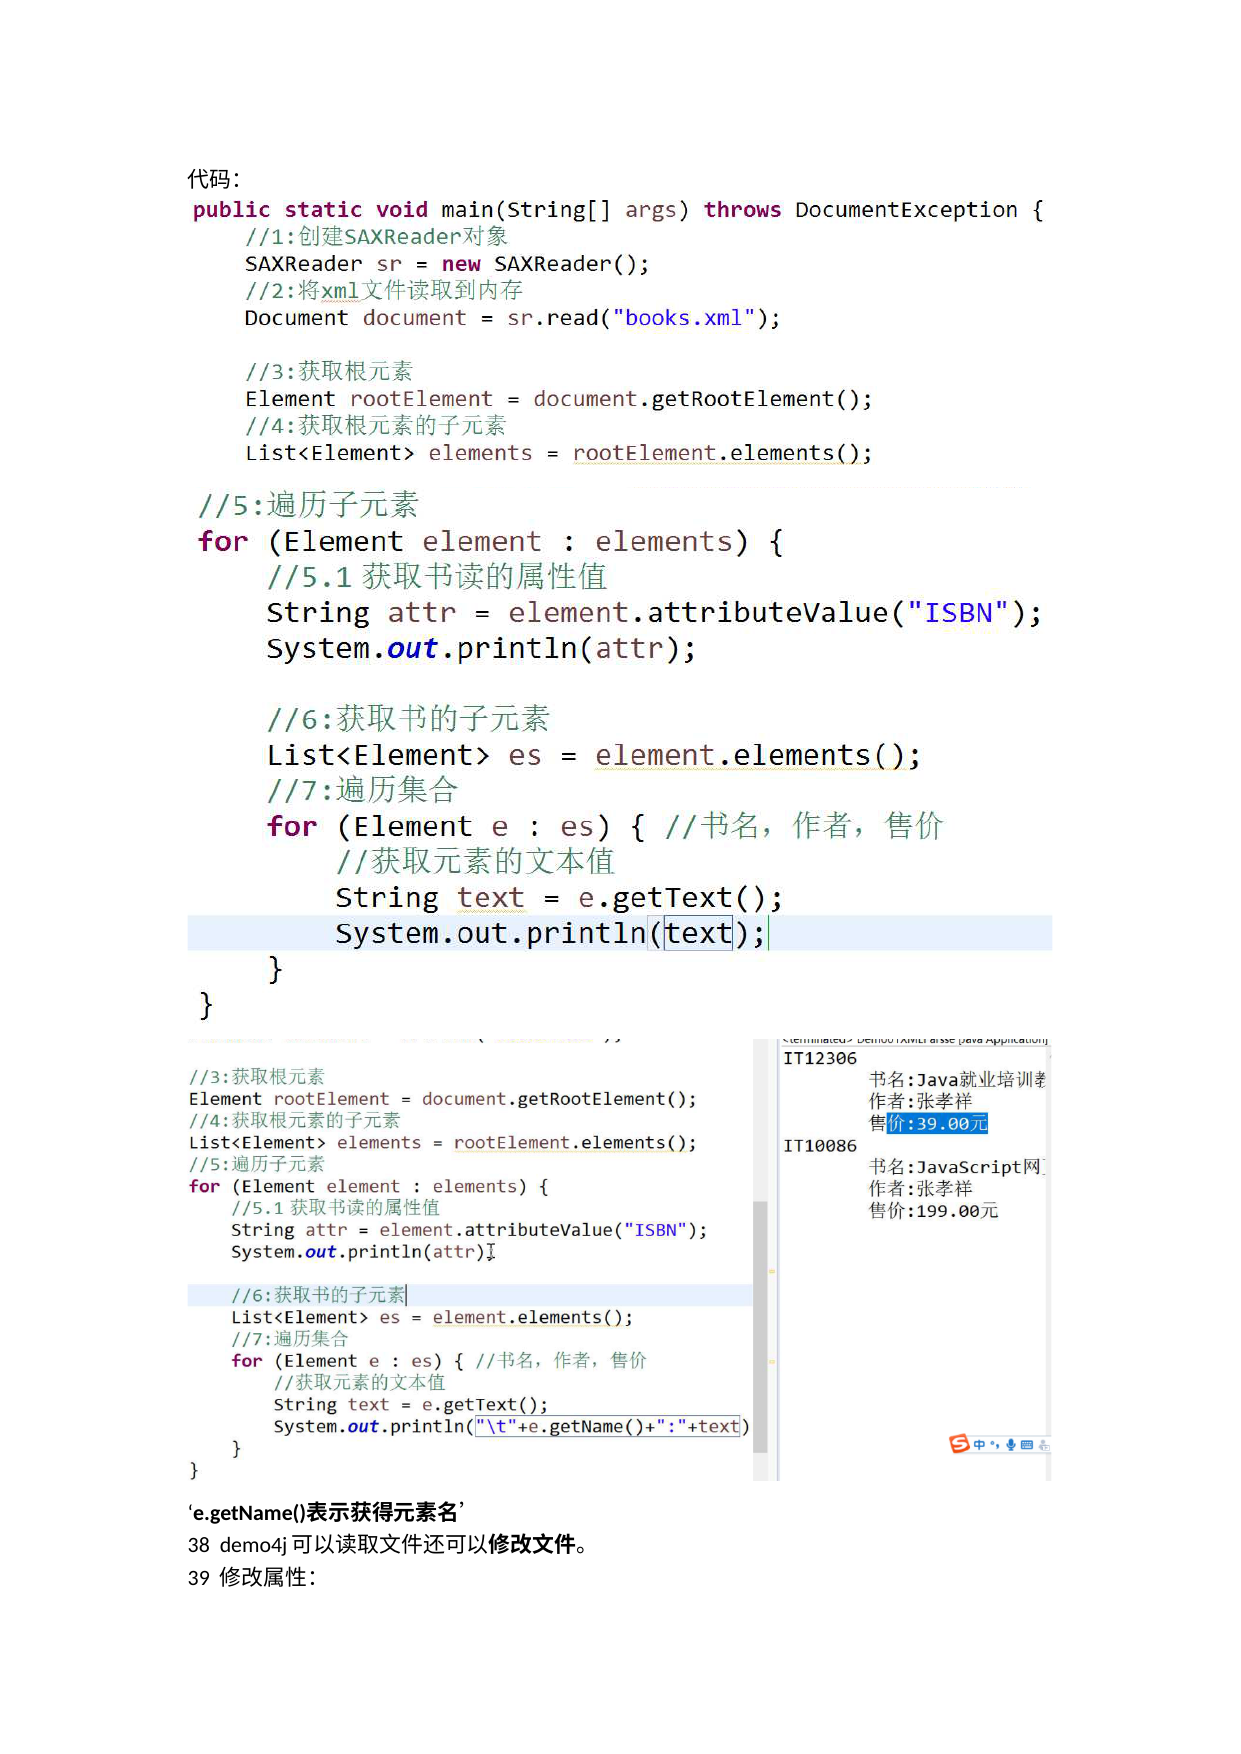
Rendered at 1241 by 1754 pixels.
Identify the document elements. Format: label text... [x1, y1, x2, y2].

text 代码： [187, 162, 1053, 194]
picture [187, 487, 1053, 1028]
picture [187, 1039, 1052, 1481]
picture [187, 194, 1053, 465]
text 39 修改属性： [187, 1559, 1053, 1592]
text ‘e.getName()表示获得元素名’ [187, 1494, 1053, 1527]
text 38 demo4j可以读取文件还可以修改文件。 [187, 1527, 1053, 1559]
